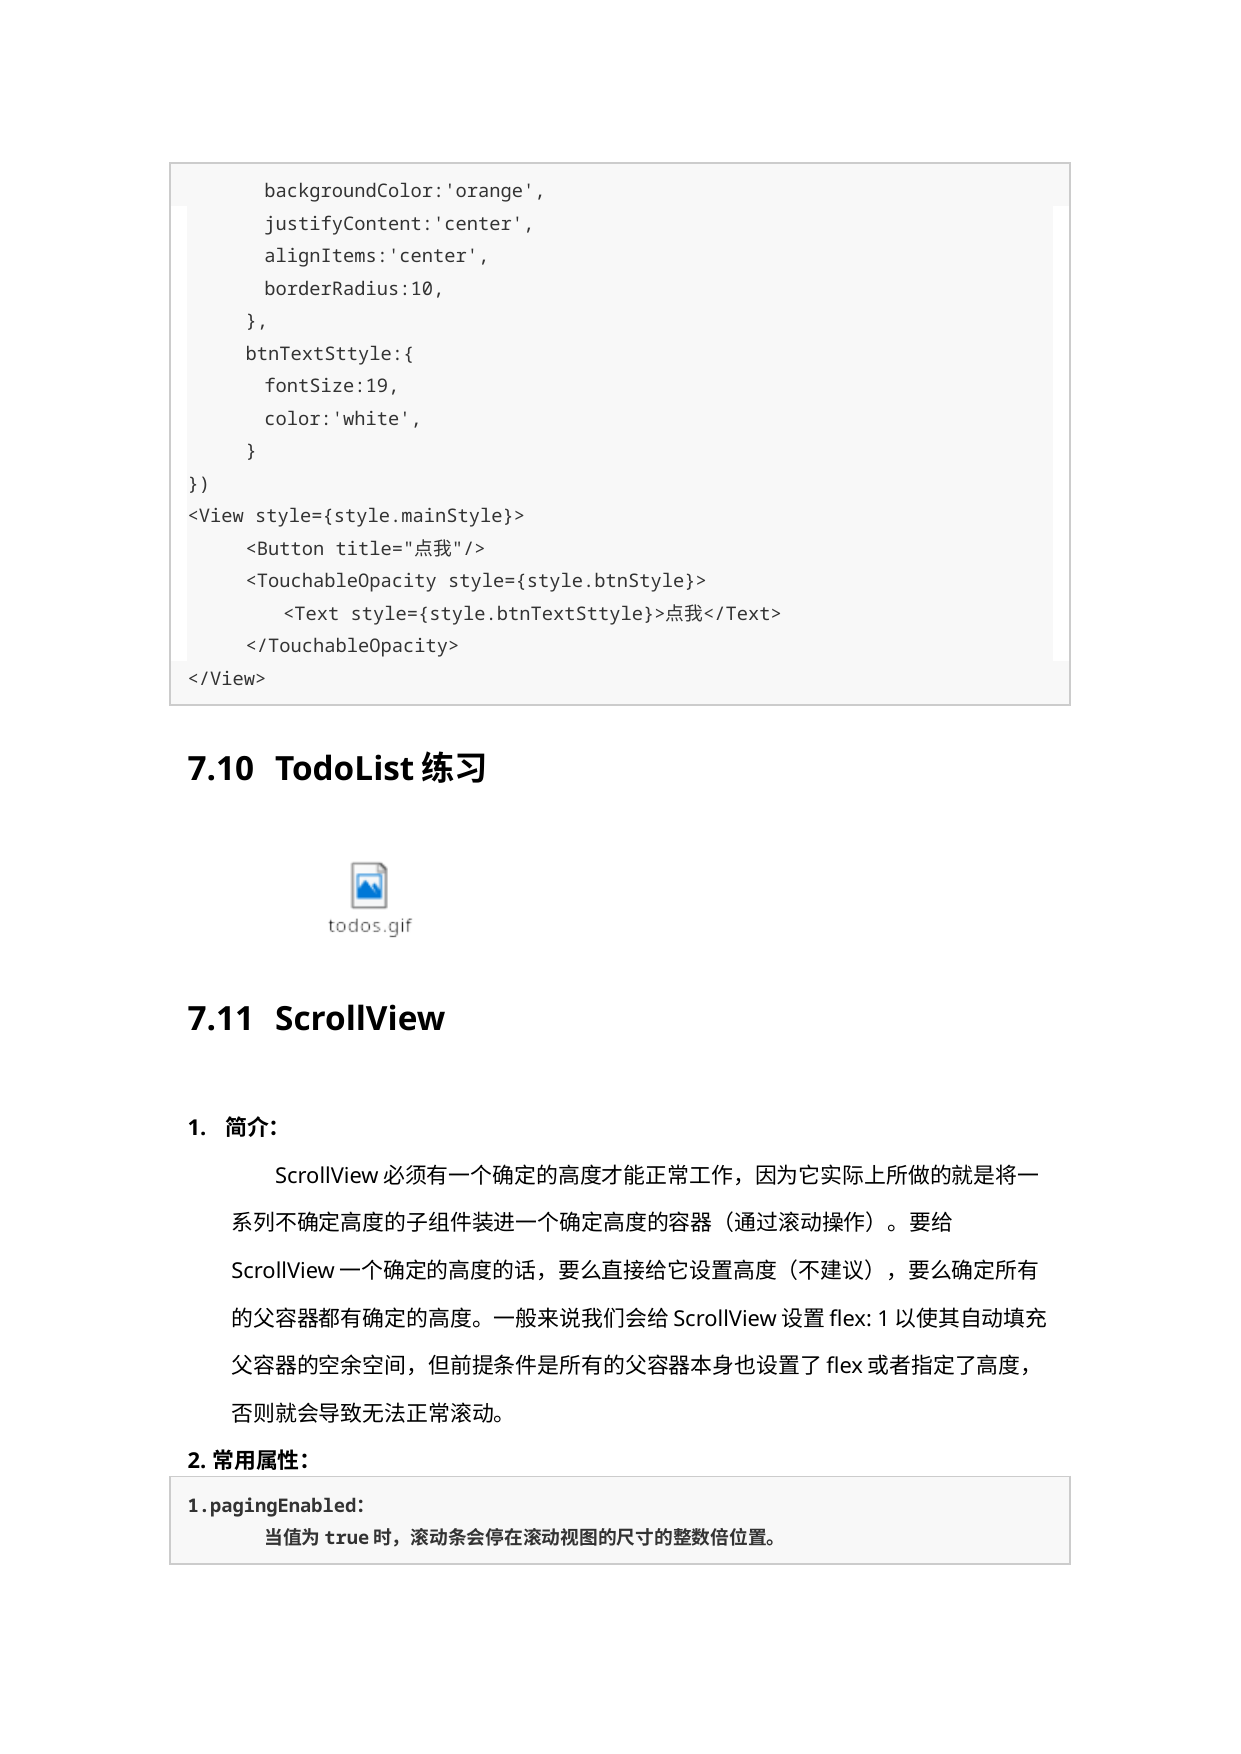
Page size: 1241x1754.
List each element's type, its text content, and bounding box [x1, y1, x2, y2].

text ScrollView必须有一个确定的高度才能正常工作，因为它实际上所做的就是将一系列不确定高度的子组件装进一个确定高度的容器（通过滚动操作）。要给ScrollView一个确定的高度的话，要么直接给它设置高度（不建议），要么确定所有的父容器都有确定的高度。一般来说我们会给ScrollView设置flex: 1以使其自动填充父容器的空余空间，但前提条件是所有的父容器本身也设置了flex或者指定了高度，否则就会导致无法正常滚动。 [231, 1158, 1053, 1427]
text fontSize:19, [187, 369, 1053, 401]
text justifyContent:'center', [187, 206, 1053, 239]
text } [187, 434, 1053, 466]
text }, [187, 304, 1053, 336]
text <View style={style.mainStyle}> [187, 499, 1053, 531]
text borderRadius:10, [187, 271, 1053, 304]
subtitle ScrollView [187, 985, 1053, 1050]
text 1.pagingEnabled： [171, 1477, 1069, 1508]
list 简介： [187, 1110, 1053, 1142]
text <Text style={style.btnTextSttyle}>点我</Text> [187, 596, 1053, 629]
text 2. 常用属性： [187, 1443, 1053, 1476]
text <TouchableOpacity style={style.btnStyle}> [187, 564, 1053, 596]
text alignItems:'center', [187, 239, 1053, 271]
text 当值为true时，滚动条会停在滚动视图的尺寸的整数倍位置。 [171, 1508, 1069, 1563]
text }) [187, 466, 1053, 499]
text </View> [171, 649, 1069, 704]
text color:'white', [187, 401, 1053, 434]
text backgroundColor:'orange', [171, 164, 1069, 206]
text btnTextSttyle:{ [187, 336, 1053, 369]
text <Button title="点我"/> [187, 531, 1053, 564]
text </TouchableOpacity> [187, 629, 1053, 649]
subtitle TodoList练习 [187, 733, 1053, 798]
